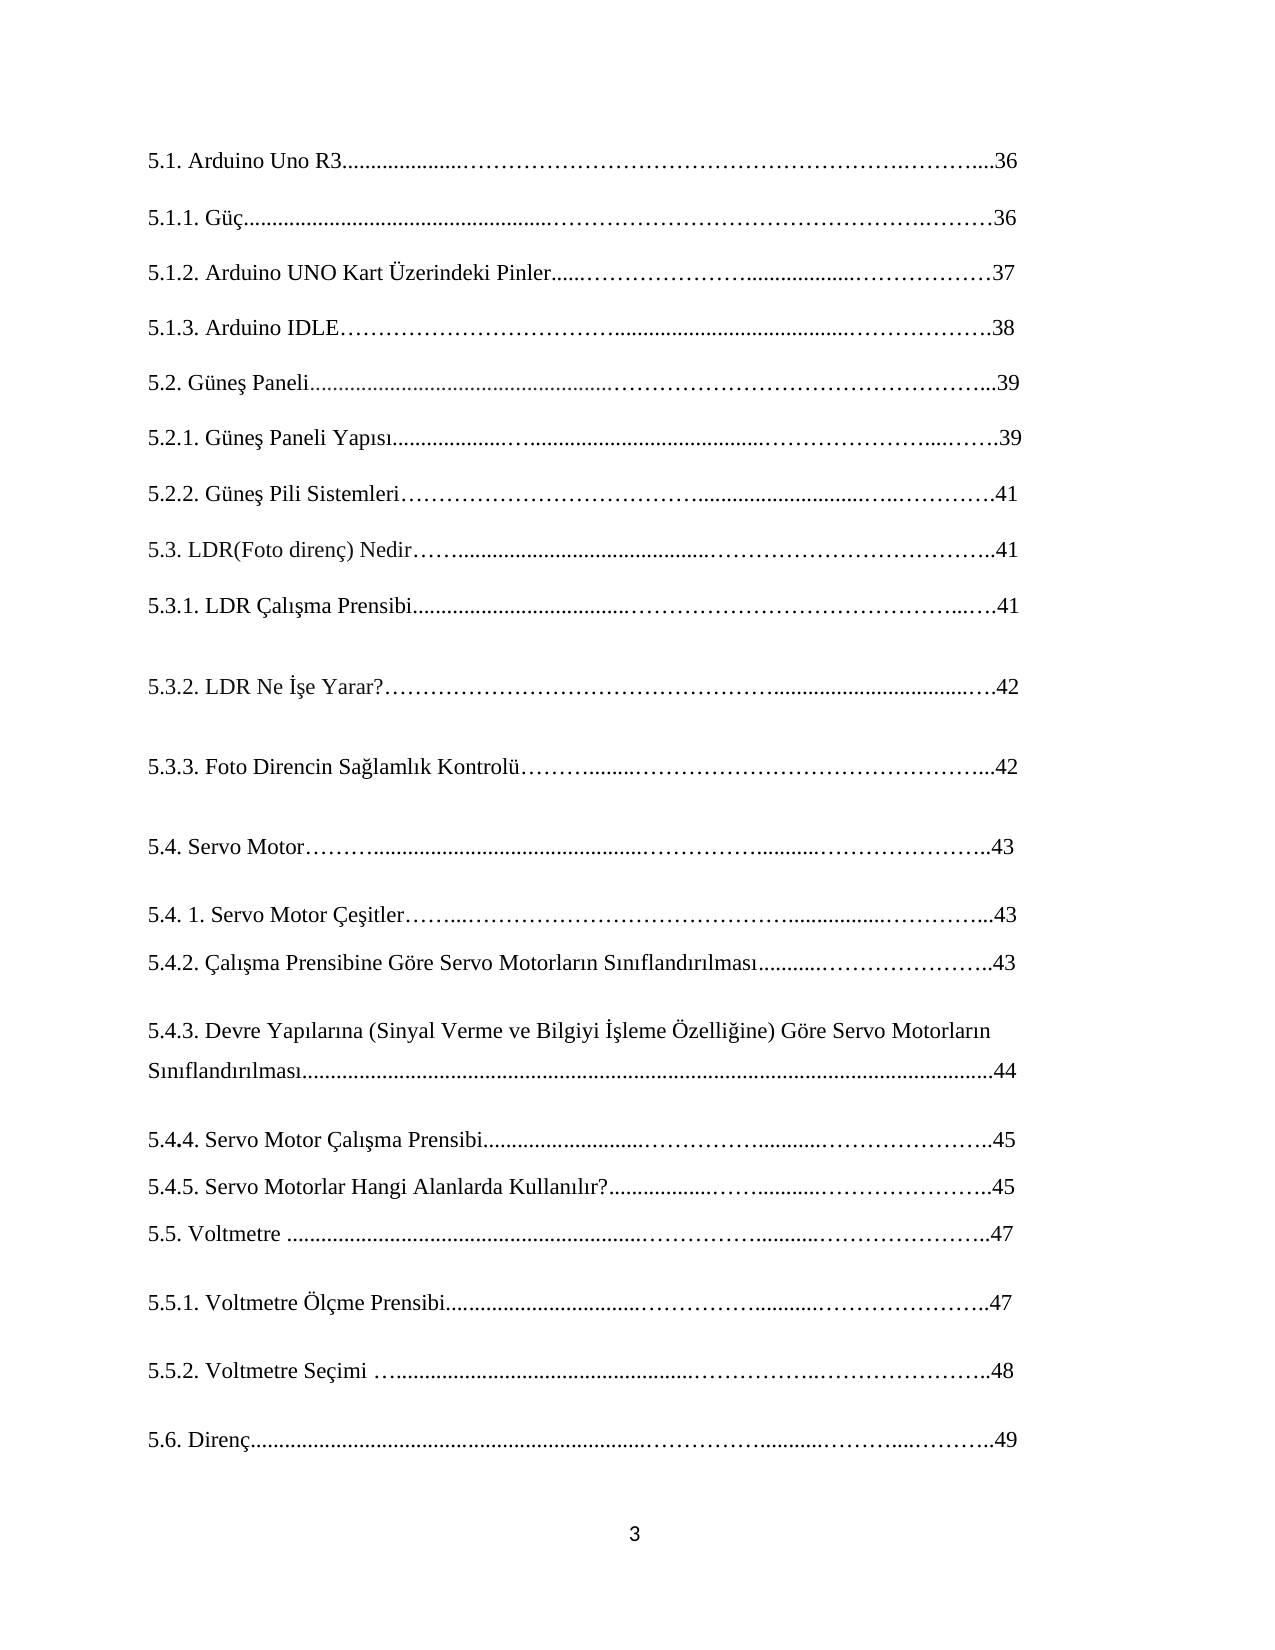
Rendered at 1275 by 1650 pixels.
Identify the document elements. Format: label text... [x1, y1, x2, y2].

text 5.1. Arduino Uno R3.....................………………………………………………….………....36 [359, 148, 1127, 174]
text 5.2.1. Güneş Paneli Yapısı....................….........................................…………………....…….39 [148, 424, 1127, 451]
text 5.2.2. Güneş Pili Sistemleri………………………………….............................…..………….41 [148, 480, 1127, 507]
text 5.2. Güneş Paneli.....................................................…………………………………………...39 [148, 369, 1127, 395]
text 5.6. Direnç.....................................................................……………...........………....………..49 [148, 1426, 1127, 1452]
text 5.5.1. Voltmetre Ölçme Prensibi..................................……………...........…………………..47 [148, 1289, 1127, 1315]
text 5.5. Voltmetre ..............................................................……………...........…………………..47 [148, 1220, 1127, 1247]
text 5.4.5. Servo Motorlar Hangi Alanlarda Kullanılır?..................……...........…………………..45 [148, 1173, 1127, 1199]
text 5.4. Servo Motor………...............................................……………...........…………………..43 [148, 833, 1127, 859]
subtitle 5.1.2. Arduino UNO Kart Üzerindeki Pinler......…………………...................………………37 [148, 259, 1127, 285]
subtitle 5.4. 1. Servo Motor Çeşitler……...…………………………………….................…………...43 [148, 902, 1127, 928]
text 5.4.2. Çalışma Prensibine Göre Servo Motorların Sınıflandırılması...........…………………..43 [148, 949, 1127, 975]
text 5.3.2. LDR Ne İşe Yarar?……………………………………………..................................….42 [148, 673, 1127, 699]
text 5.3.3. Foto Direncin Sağlamlık Kontrolü………........………………………………………...42 [148, 753, 1127, 779]
text 5.5.2. Voltmetre Seçimi …....................................................……………..…………………..48 [148, 1357, 1127, 1384]
text 5.3. LDR(Foto direnç) Nedir……............................................………………………………..41 [148, 536, 1127, 563]
text 5.1.1. Güç......................................................………………………………………….………36 [148, 204, 1127, 230]
subtitle 5.4.4. Servo Motor Çalışma Prensibi............................……………...........…………………..45 [148, 1126, 1127, 1152]
text 5.3.1. LDR Çalışma Prensibi......................................……………………………………...….41 [148, 593, 1127, 619]
text 5.1.3. Arduino IDLE……………………………….........................................……………….38 [148, 314, 1127, 340]
text 5.4.3. Devre Yapılarına (Sinyal Verme ve Bilgiyi İşleme Özelliğine) Göre Servo Motorların Sınıflandırılması.........................................................................................................................44 [148, 1017, 1127, 1083]
